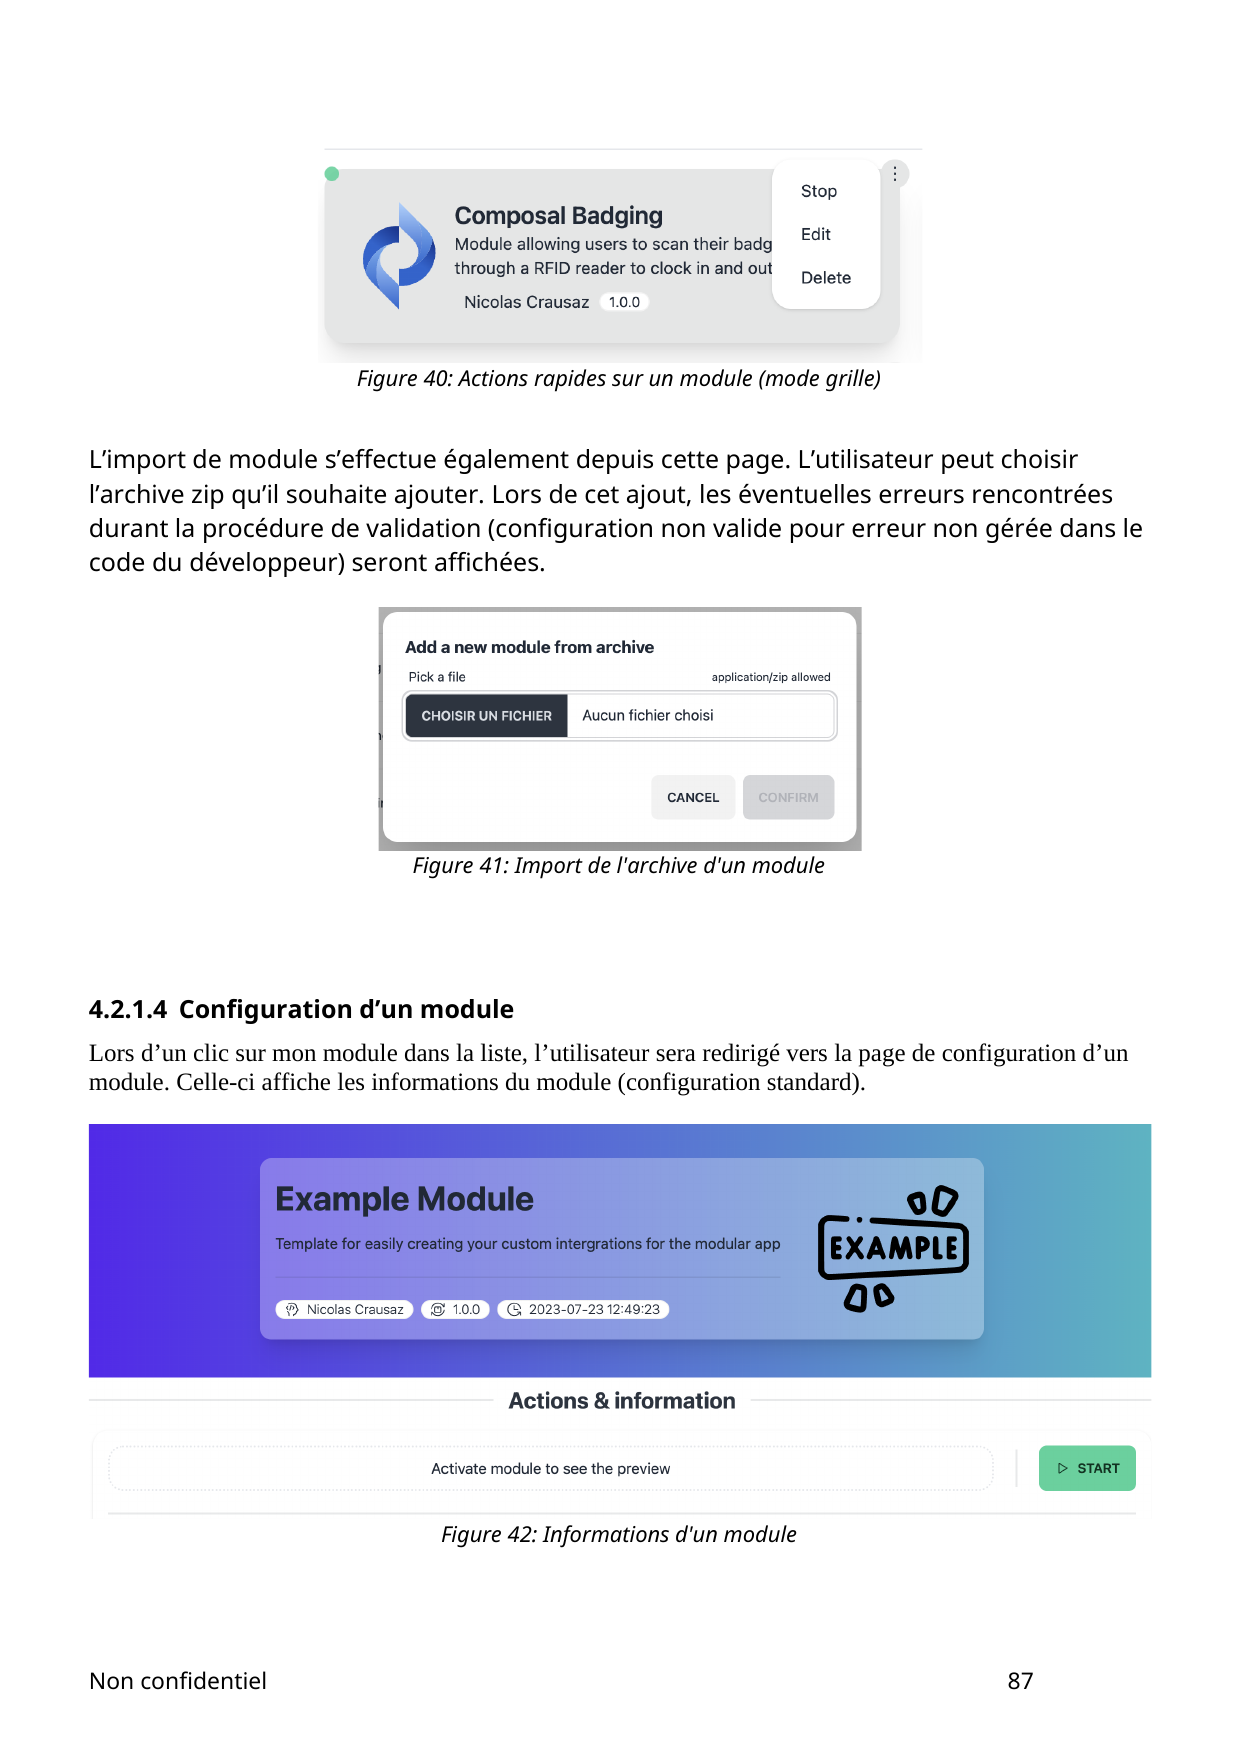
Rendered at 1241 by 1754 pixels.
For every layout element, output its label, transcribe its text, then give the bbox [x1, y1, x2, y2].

text L’import de module s’effectue également depuis cette page. L’utilisateur peut choisir l’archive zip qu’il souhaite ajouter. Lors de cet ajout, les éventuelles erreurs rencontrées durant la procédure de validation (configuration non valide pour erreur non gérée dans le code du développeur) seront affichées. [89, 442, 1152, 578]
subtitle Configuration d’un module [89, 991, 1152, 1025]
text Lors d’un clic sur mon module dans la liste, l’utilisateur sera redirigé vers la page de configuration d’un module. Celle-ci affiche les informations du module (configuration standard). [89, 1038, 1152, 1095]
picture [88, 1124, 1152, 1519]
picture [317, 147, 923, 363]
picture [378, 607, 862, 851]
